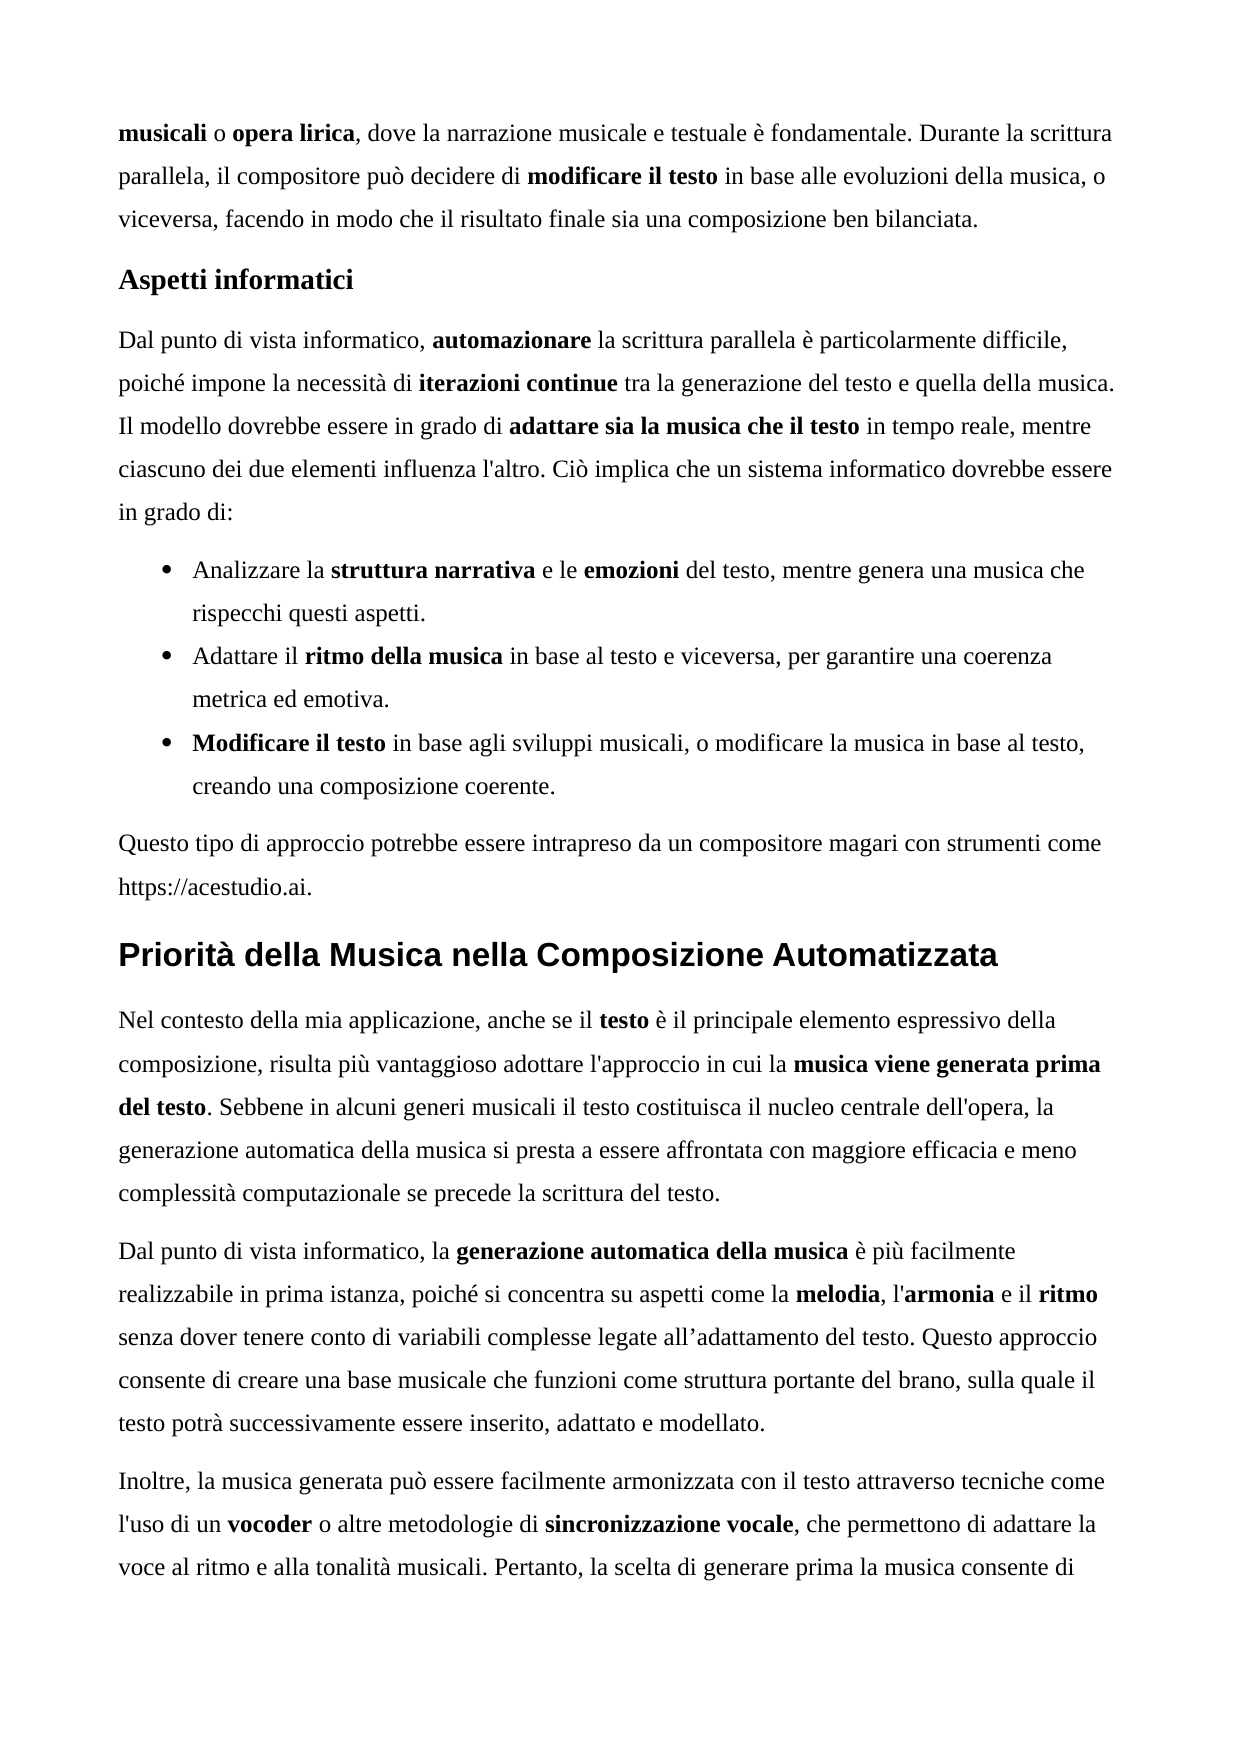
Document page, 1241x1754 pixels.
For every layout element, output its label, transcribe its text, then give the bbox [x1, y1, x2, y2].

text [118, 1466, 1122, 1581]
text Questo tipo di approccio potrebbe essere intrapreso da un compositore magari con strumenti come https://acestudio.ai. [118, 828, 1122, 900]
list Adattare il ritmo della musica in base al testo e viceversa, per garantire una coerenza metrica ed emotiva. [162, 641, 1122, 713]
list Modificare il testo in base agli sviluppi musicali, o modificare la musica in base al testo, creando una composizione coerente. [162, 728, 1122, 799]
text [118, 118, 1122, 233]
text Dal punto di vista informatico, la generazione automatica della musica è più facilmente realizzabile in prima istanza, poiché si concentra su aspetti come la melodia, l'armonia e il ritmo senza dover tenere conto di variabili complesse legate all’adattamento del testo. Questo approccio consente di creare una base musicale che funzioni come struttura portante del brano, sulla quale il testo potrà successivamente essere inserito, adattato e modellato. [118, 1236, 1122, 1437]
list Analizzare la struttura narrativa e le emozioni del testo, mentre genera una musica che rispecchi questi aspetti. [162, 555, 1122, 627]
text Dal punto di vista informatico, automazionare la scrittura parallela è particolarmente difficile, poiché impone la necessità di iterazioni continue tra la generazione del testo e quella della musica. Il modello dovrebbe essere in grado di adattare sia la musica che il testo in tempo reale, mentre ciascuno dei due elementi influenza l'altro. Ciò implica che un sistema informatico dovrebbe essere in grado di: [118, 325, 1122, 526]
subtitle Priorità della Musica nella Composizione Automatizzata [118, 936, 1122, 974]
text Nel contesto della mia applicazione, anche se il testo è il principale elemento espressivo della composizione, risulta più vantaggioso adottare l'approccio in cui la musica viene generata prima del testo. Sebbene in alcuni generi musicali il testo costituisca il nucleo centrale dell'opera, la generazione automatica della musica si presta a essere affrontata con maggiore efficacia e meno complessità computazionale se precede la scrittura del testo. [118, 1006, 1122, 1207]
subtitle Aspetti informatici [118, 262, 1122, 296]
